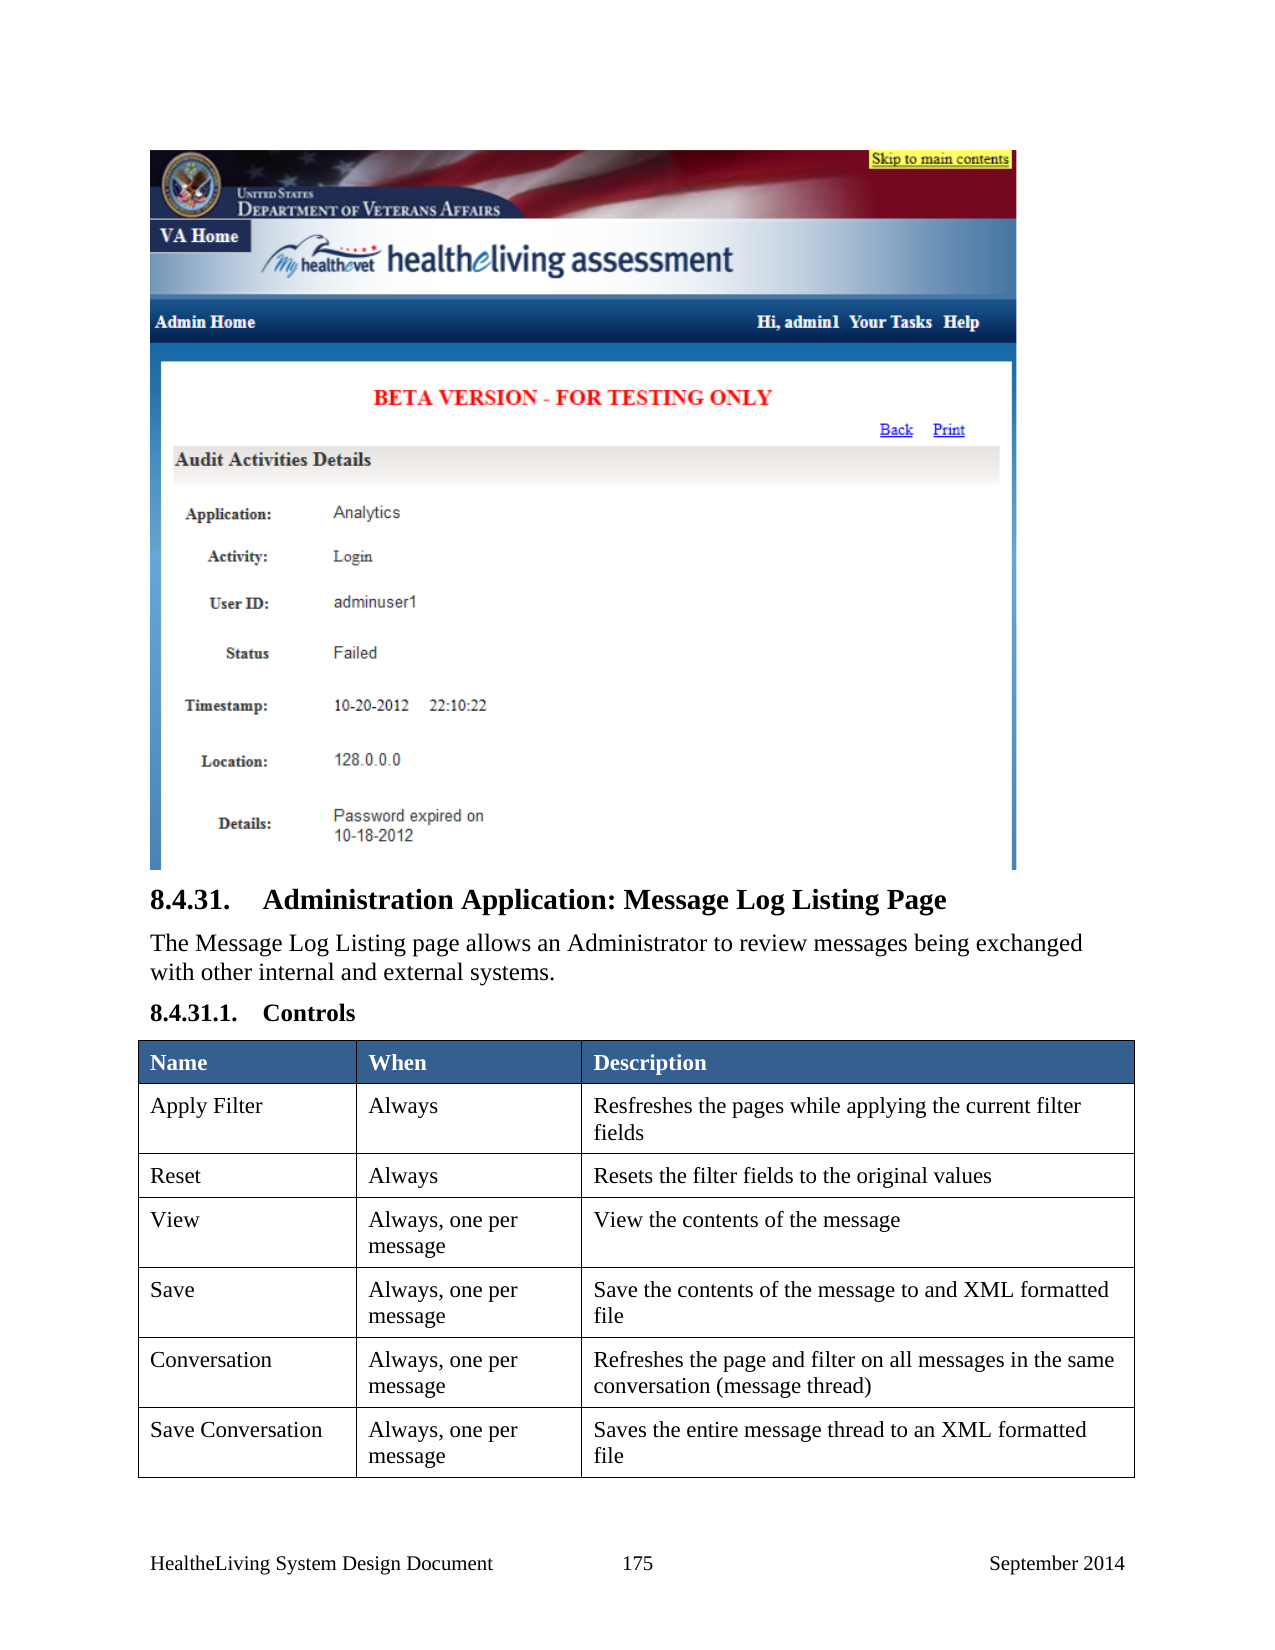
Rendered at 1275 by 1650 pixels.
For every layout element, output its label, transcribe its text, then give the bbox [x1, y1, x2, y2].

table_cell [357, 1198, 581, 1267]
subtitle Controls [150, 998, 1125, 1027]
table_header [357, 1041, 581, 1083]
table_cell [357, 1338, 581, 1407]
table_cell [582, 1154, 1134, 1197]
text The Message Log Listing page allows an Administrator to review messages being exchanged with other internal and external systems. [150, 928, 1125, 986]
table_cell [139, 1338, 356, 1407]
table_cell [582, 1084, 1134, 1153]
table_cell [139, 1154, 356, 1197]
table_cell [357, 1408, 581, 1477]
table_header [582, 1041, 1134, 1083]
subtitle Administration Application: Message Log Listing Page [150, 882, 1125, 916]
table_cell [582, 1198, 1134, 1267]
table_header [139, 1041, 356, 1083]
picture [150, 150, 1017, 870]
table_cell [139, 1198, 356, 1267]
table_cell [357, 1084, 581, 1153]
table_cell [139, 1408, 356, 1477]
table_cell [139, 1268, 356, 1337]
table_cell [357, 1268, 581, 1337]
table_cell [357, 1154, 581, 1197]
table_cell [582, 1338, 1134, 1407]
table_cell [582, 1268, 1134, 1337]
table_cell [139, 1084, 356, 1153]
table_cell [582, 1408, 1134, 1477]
